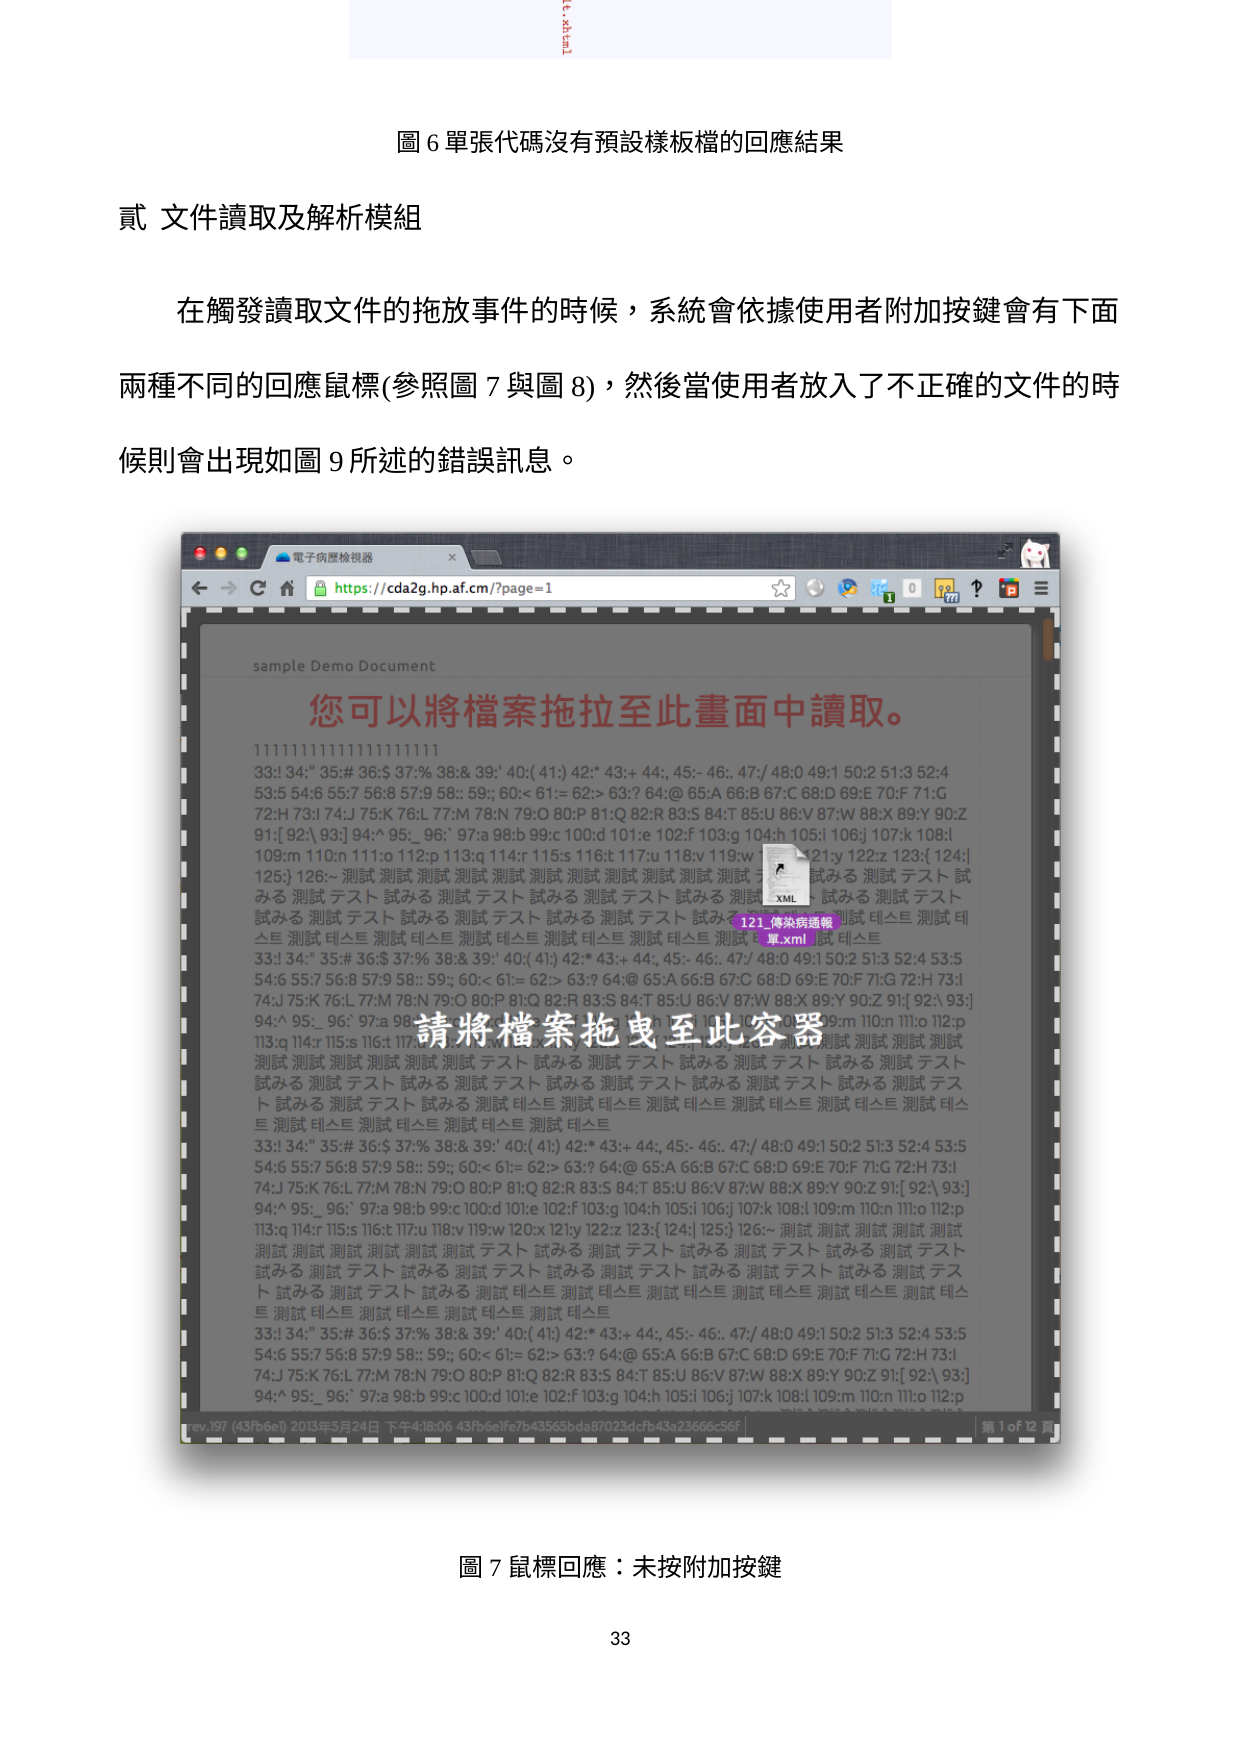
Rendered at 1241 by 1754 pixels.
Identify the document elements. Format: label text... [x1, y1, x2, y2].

text 在觸發讀取文件的拖放事件的時候，系統會依據使用者附加按鍵會有下面兩種不同的回應鼠標(參照圖 7與圖 8)，然後當使用者放入了不正確的文件的時候則會出現如圖 9所述的錯誤訊息。 [118, 272, 1122, 497]
text 圖 7 鼠標回應：未按附加按鍵 [1, 1547, 1239, 1584]
subtitle 文件讀取及解析模組 [118, 178, 1122, 253]
picture [122, 496, 1119, 1525]
picture [349, 0, 892, 58]
text 圖 6 單張代碼沒有預設樣板檔的回應結果 [1, 122, 1239, 159]
